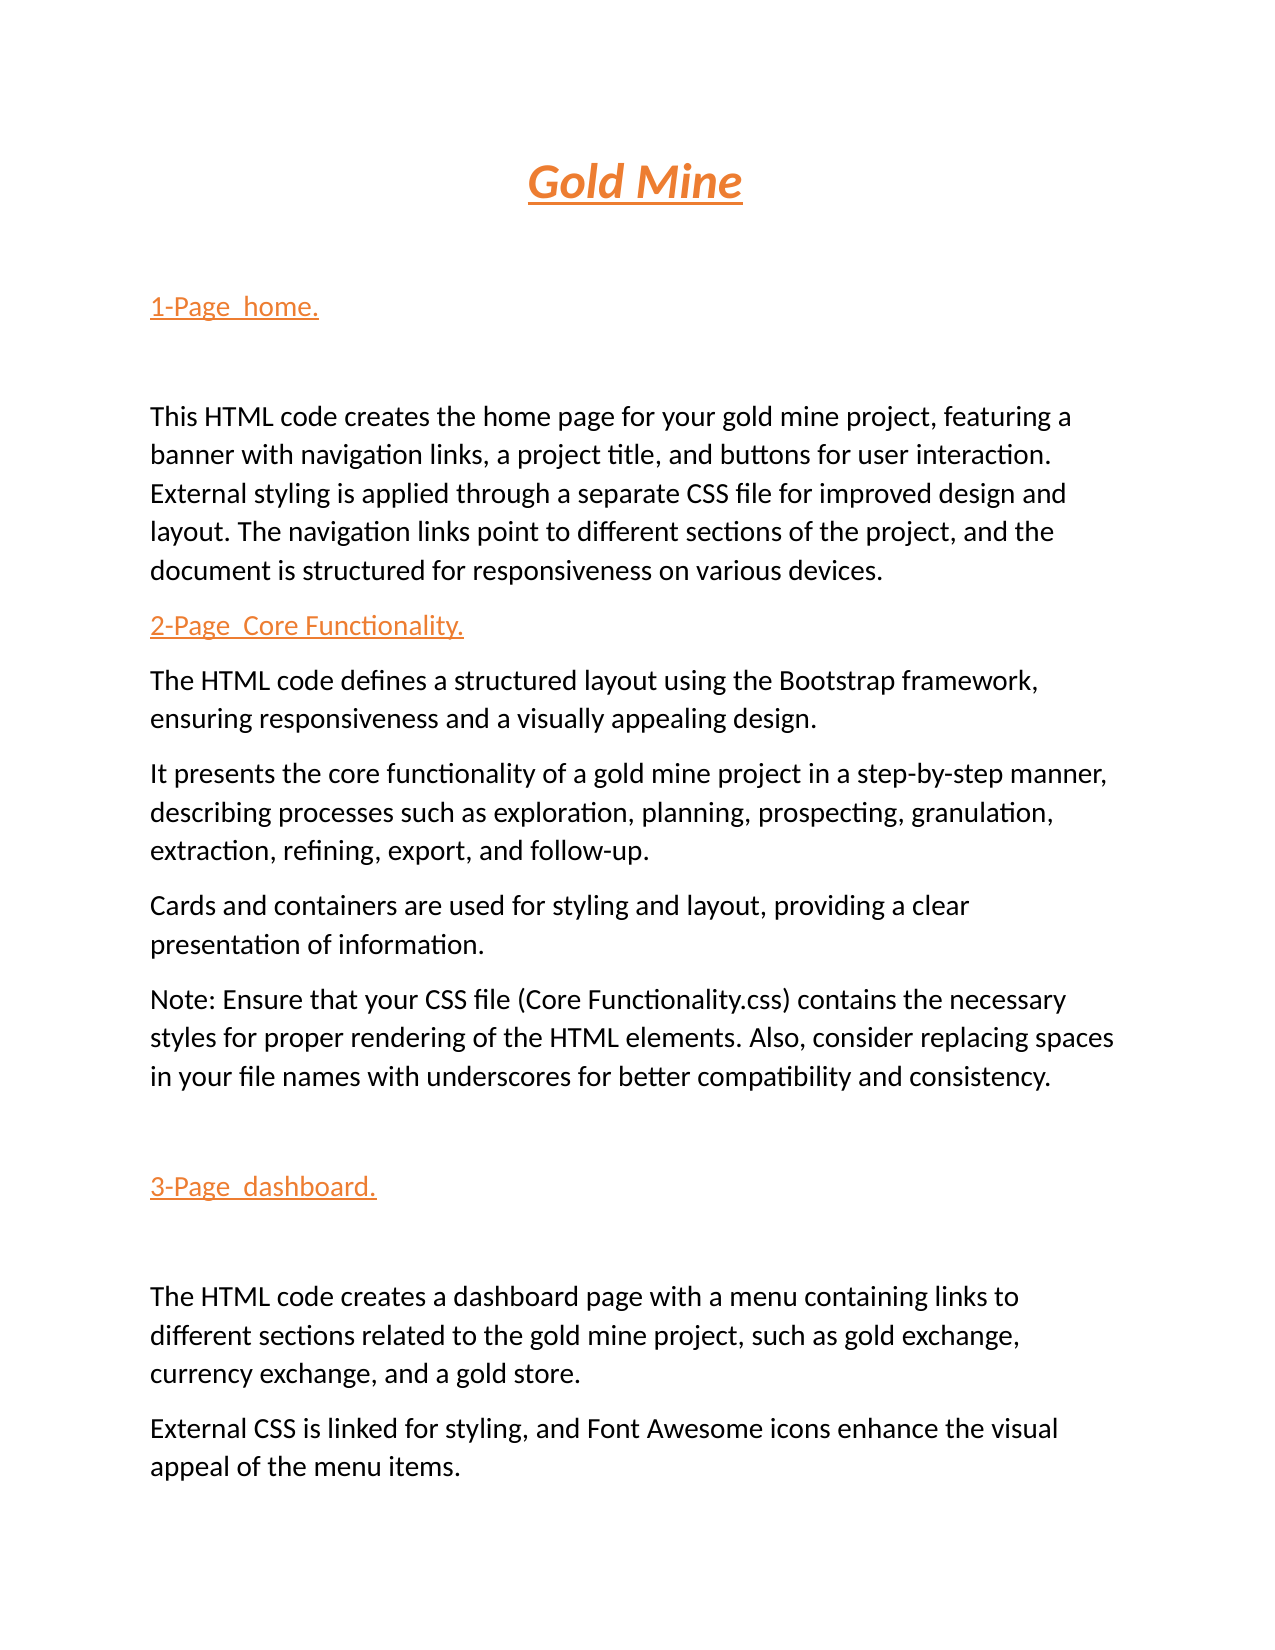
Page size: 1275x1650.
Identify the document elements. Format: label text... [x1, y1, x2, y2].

text Gold Mine [150, 150, 1125, 211]
text External CSS is linked for styling, and Font Awesome icons enhance the visual appeal of the menu items. [150, 1410, 1125, 1484]
text 3-Page dashboard. [150, 1168, 1125, 1203]
text The HTML code creates a dashboard page with a menu containing links to different sections related to the gold mine project, such as gold exchange, currency exchange, and a gold store. [150, 1278, 1125, 1391]
text Note: Ensure that your CSS file (Core Functionality.css) contains the necessary styles for proper rendering of the HTML elements. Also, consider replacing spaces in your file names with underscores for better compatibility and consistency. [150, 981, 1125, 1093]
text It presents the core functionality of a gold mine project in a step-by-step manner, describing processes such as exploration, planning, prospecting, granulation, extraction, refining, export, and follow-up. [150, 755, 1125, 868]
text This HTML code creates the home page for your gold mine project, featuring a banner with navigation links, a project title, and buttons for user interaction. External styling is applied through a separate CSS file for improved design and layout. The navigation links point to different sections of the project, and the document is structured for responsiveness on various devices. [150, 398, 1125, 587]
text 1-Page home. [150, 288, 1125, 323]
text Cards and containers are used for styling and layout, providing a clear presentation of information. [150, 887, 1125, 961]
text 2-Page Core Functionality. [150, 607, 1125, 642]
text The HTML code defines a structured layout using the Bootstrap framework, ensuring responsiveness and a visually appealing design. [150, 662, 1125, 736]
